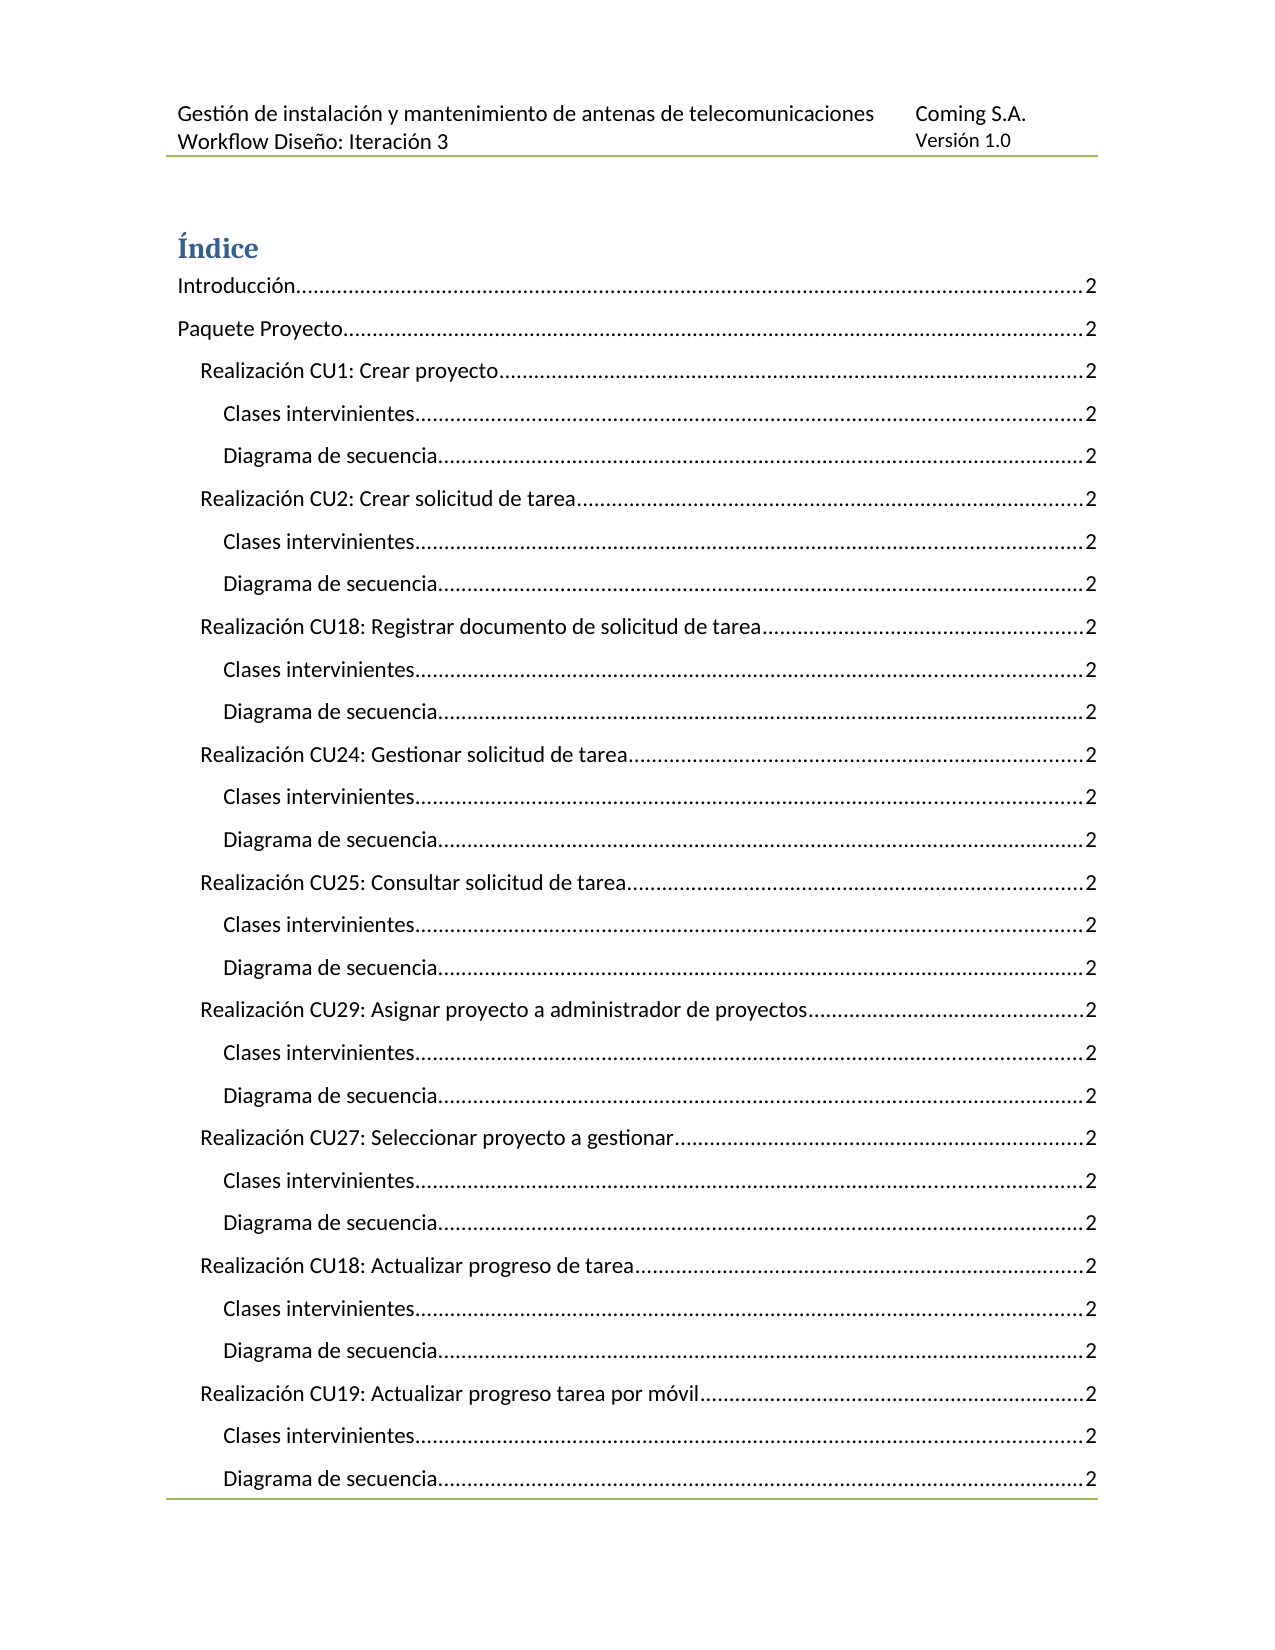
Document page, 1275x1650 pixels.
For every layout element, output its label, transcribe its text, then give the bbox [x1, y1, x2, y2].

text Diagrama de secuencia 2 [223, 697, 1098, 725]
text Realización CU25: Consultar solicitud de tarea 2 [200, 868, 1098, 896]
text Diagrama de secuencia 2 [223, 1081, 1098, 1109]
text Diagrama de secuencia 2 [223, 825, 1098, 853]
text Realización CU1: Crear proyecto 2 [200, 356, 1098, 384]
text Clases intervinientes 2 [223, 1422, 1098, 1449]
text Paquete Proyecto 2 [177, 314, 1098, 342]
text Clases intervinientes 2 [223, 1038, 1098, 1066]
text Realización CU18: Registrar documento de solicitud de tarea 2 [200, 612, 1098, 640]
text Realización CU24: Gestionar solicitud de tarea 2 [200, 740, 1098, 768]
text Clases intervinientes 2 [223, 655, 1098, 683]
text Realización CU27: Seleccionar proyecto a gestionar 2 [200, 1123, 1098, 1151]
text Realización CU2: Crear solicitud de tarea 2 [200, 484, 1098, 512]
text Diagrama de secuencia 2 [223, 1336, 1098, 1364]
text Introducción 2 [177, 271, 1098, 299]
text Clases intervinientes 2 [223, 1166, 1098, 1194]
text Clases intervinientes 2 [223, 527, 1098, 555]
text Realización CU29: Asignar proyecto a administrador de proyectos 2 [200, 996, 1098, 1023]
text Diagrama de secuencia 2 [223, 1208, 1098, 1237]
text Clases intervinientes 2 [223, 1294, 1098, 1322]
text Diagrama de secuencia 2 [223, 569, 1098, 597]
text Clases intervinientes 2 [223, 910, 1098, 938]
text Diagrama de secuencia 2 [223, 1464, 1098, 1492]
text Realización CU18: Actualizar progreso de tarea 2 [200, 1251, 1098, 1279]
text Diagrama de secuencia 2 [223, 953, 1098, 981]
text Clases intervinientes 2 [223, 782, 1098, 811]
text Clases intervinientes 2 [223, 399, 1098, 427]
text Diagrama de secuencia 2 [223, 442, 1098, 470]
text Realización CU19: Actualizar progreso tarea por móvil 2 [200, 1379, 1098, 1407]
subtitle Índice [177, 233, 1098, 266]
